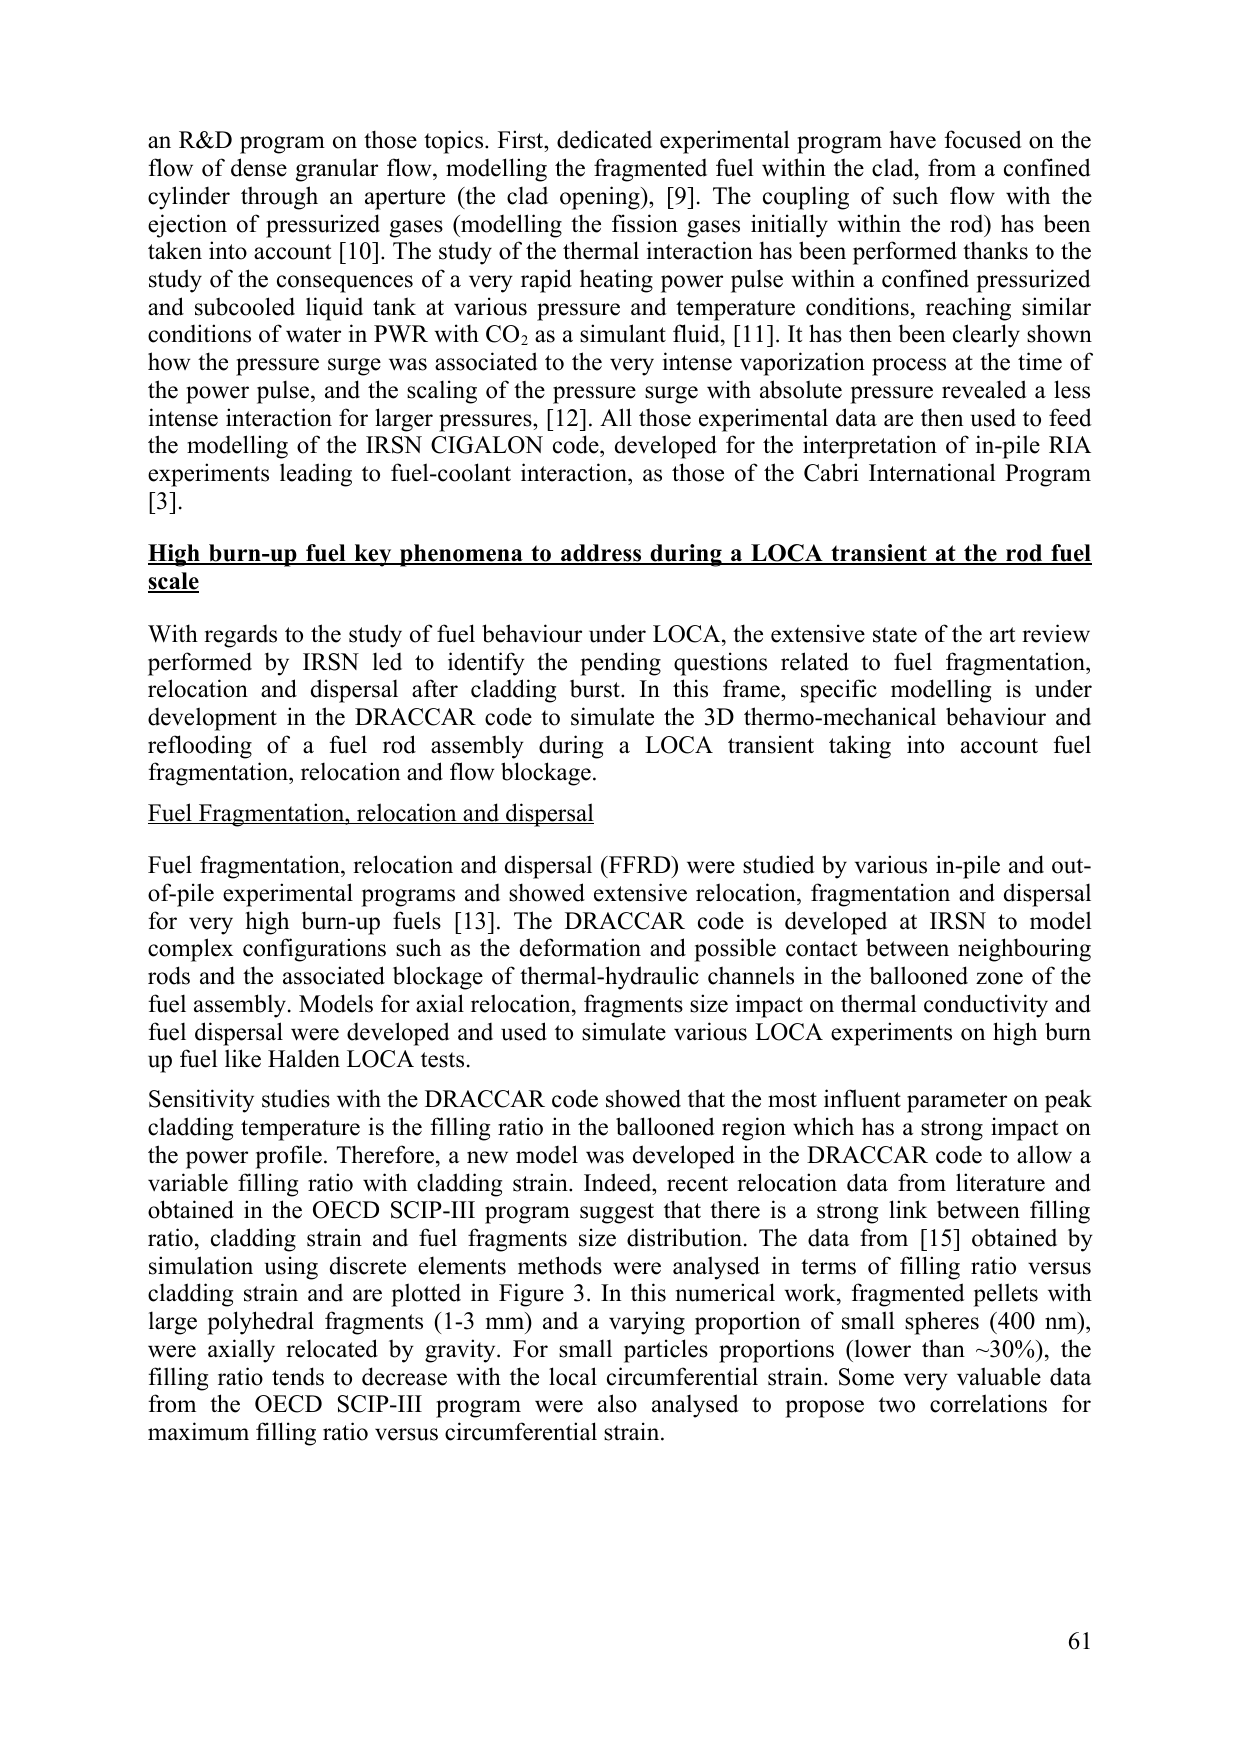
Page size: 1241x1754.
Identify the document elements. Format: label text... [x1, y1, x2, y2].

text Fuel fragmentation, relocation and dispersal (FFRD) were studied by various in-pile and out-of-pile experimental programs and showed extensive relocation, fragmentation and dispersal for very high burn-up fuels [13]. The DRACCAR code is developed at IRSN to model complex configurations such as the deformation and possible contact between neighbouring rods and the associated blockage of thermal-hydraulic channels in the ballooned zone of the fuel assembly. Models for axial relocation, fragments size impact on thermal conductivity and fuel dispersal were developed and used to simulate various LOCA experiments on high burn up fuel like Halden LOCA tests. [148, 851, 1092, 1073]
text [148, 127, 1092, 514]
text Fuel Fragmentation, relocation and dispersal [148, 799, 1092, 826]
text With regards to the study of fuel behaviour under LOCA, the extensive state of the art review performed by IRSN led to identify the pending questions related to fuel fragmentation, relocation and dispersal after cladding burst. In this frame, specific modelling is under development in the DRACCAR code to simulate the 3D thermo-mechanical behaviour and reflooding of a fuel rod assembly during a LOCA transient taking into account fuel fragmentation, relocation and flow blockage. [148, 620, 1092, 786]
text High burn-up fuel key phenomena to address during a LOCA transient at the rod fuel scale [148, 539, 1092, 563]
text High burn-up fuel key phenomena to address during a LOCA transient at the rod fuel scale [148, 565, 1092, 595]
